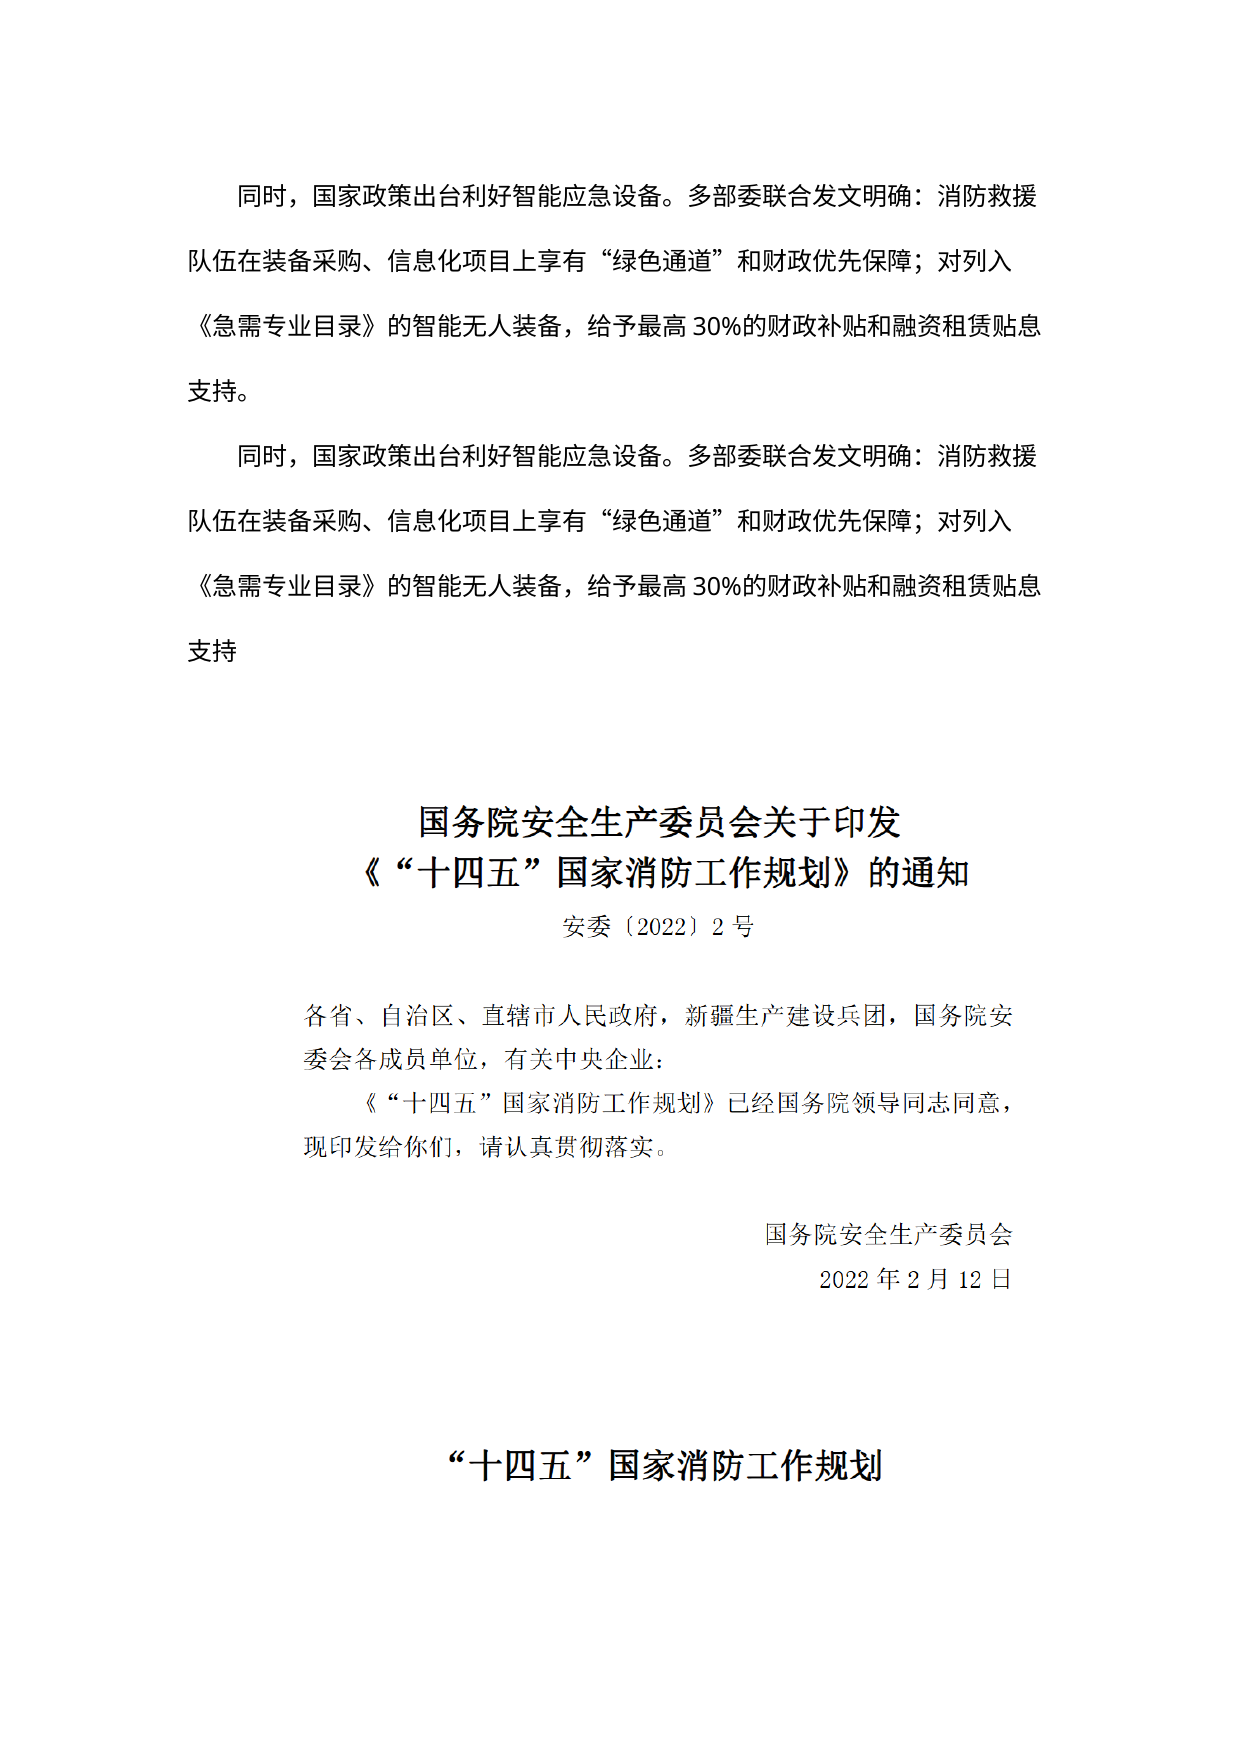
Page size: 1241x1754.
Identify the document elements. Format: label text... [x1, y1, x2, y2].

text 同时，国家政策出台利好智能应急设备。多部委联合发文明确：消防救援队伍在装备采购、信息化项目上享有“绿色通道”和财政优先保障；对列入《急需专业目录》的智能无人装备，给予最高30%的财政补贴和融资租赁贴息支持。 [187, 162, 1053, 422]
text 同时，国家政策出台利好智能应急设备。多部委联合发文明确：消防救援队伍在装备采购、信息化项目上享有“绿色通道”和财政优先保障；对列入《急需专业目录》的智能无人装备，给予最高30%的财政补贴和融资租赁贴息支持 [187, 422, 1053, 682]
picture [237, 714, 1103, 1497]
